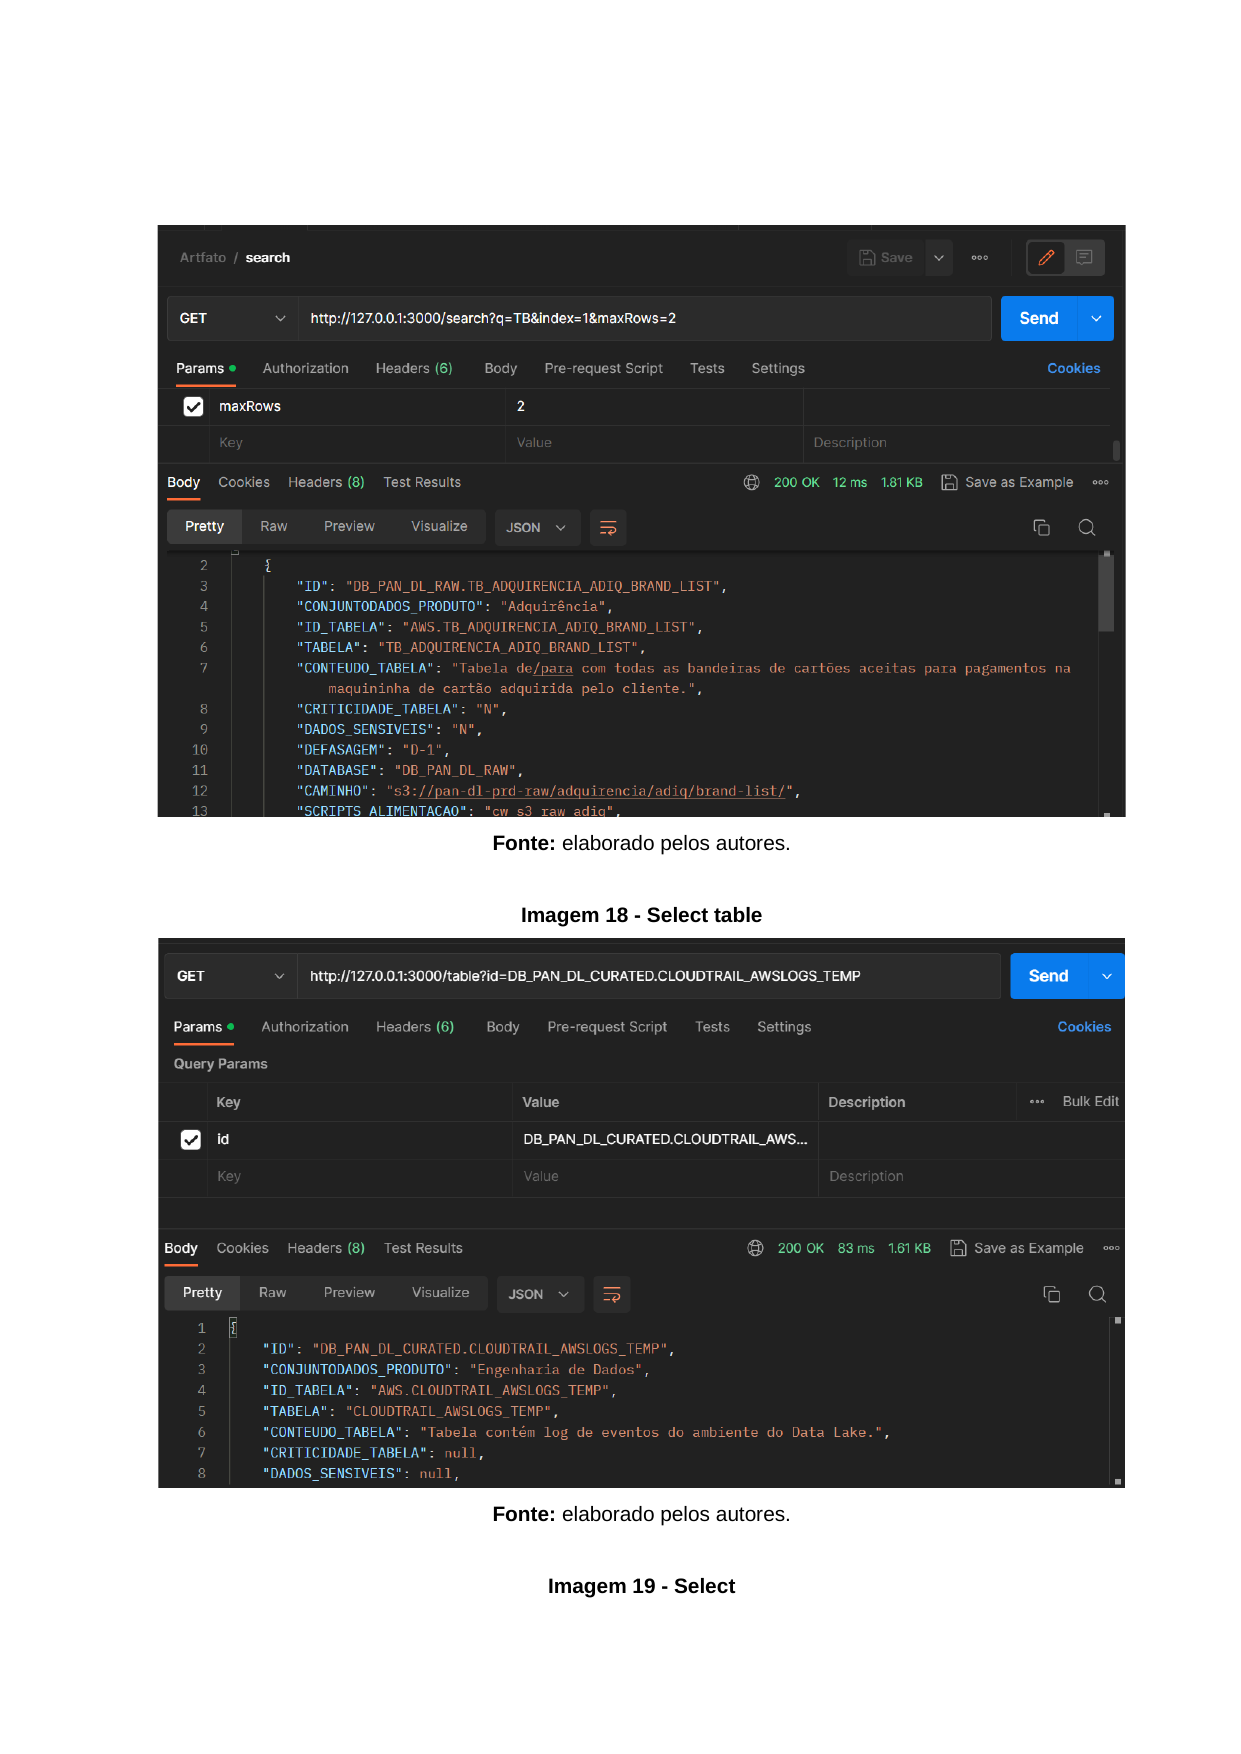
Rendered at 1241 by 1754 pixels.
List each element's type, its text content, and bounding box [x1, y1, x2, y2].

text Fonte: elaborado pelos autores. [118, 1502, 1165, 1526]
text Imagem 19 - Select [118, 1574, 1165, 1598]
text Imagem 18 - Select table [118, 902, 1165, 926]
picture [158, 938, 1125, 1488]
text Fonte: elaborado pelos autores. [118, 831, 1165, 854]
picture [157, 225, 1126, 817]
